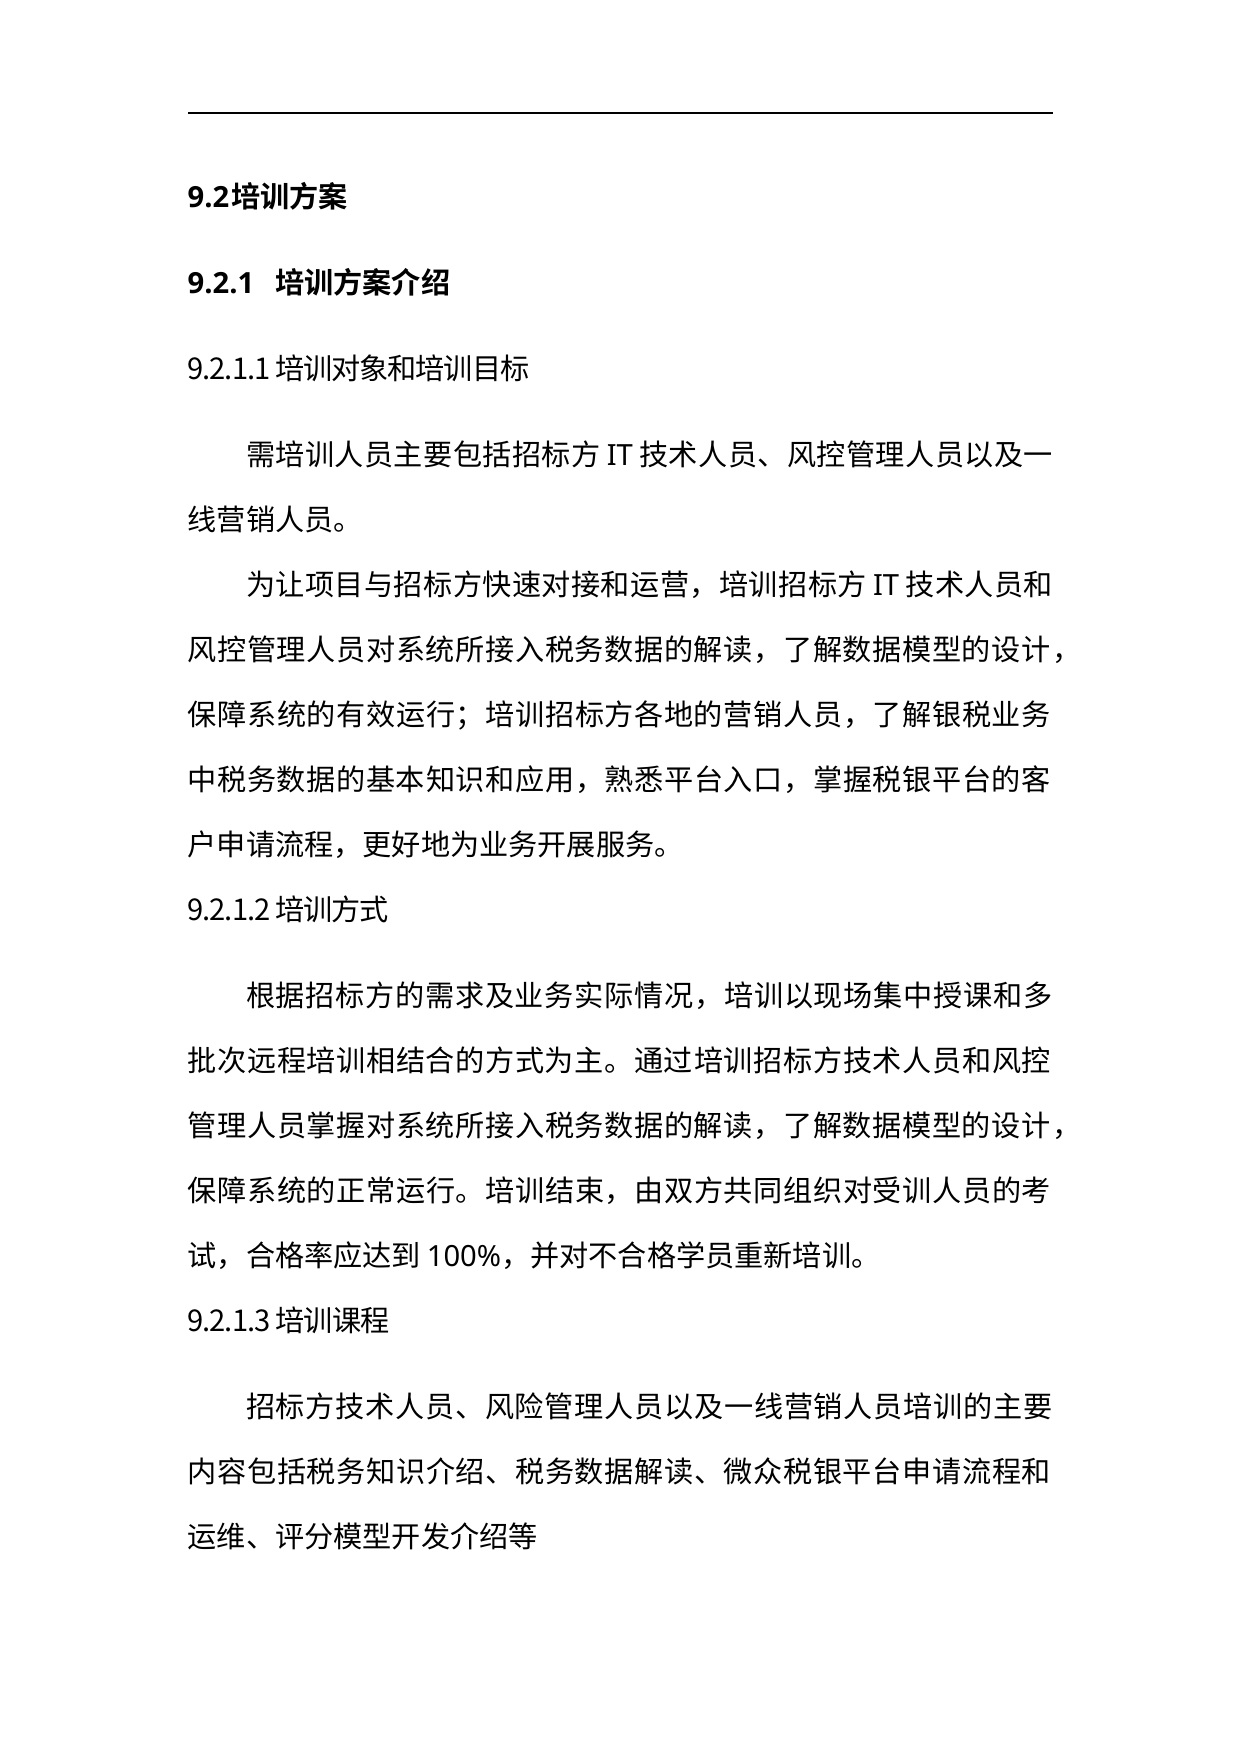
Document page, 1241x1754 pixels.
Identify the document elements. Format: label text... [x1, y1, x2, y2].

list 培训方式 [187, 875, 1053, 940]
subtitle 培训方案 [187, 162, 1053, 227]
subtitle 培训方案介绍 [187, 248, 1053, 313]
text 需培训人员主要包括招标方IT技术人员、风控管理人员以及一线营销人员。 [187, 420, 1053, 550]
list 培训对象和培训目标 [187, 334, 1053, 399]
list 培训课程 [187, 1287, 1053, 1352]
text 根据招标方的需求及业务实际情况，培训以现场集中授课和多批次远程培训相结合的方式为主。通过培训招标方技术人员和风控管理人员掌握对系统所接入税务数据的解读，了解数据模型的设计，保障系统的正常运行。培训结束，由双方共同组织对受训人员的考试，合格率应达到100%，并对不合格学员重新培训。 [187, 962, 1053, 1287]
text 为让项目与招标方快速对接和运营，培训招标方IT技术人员和风控管理人员对系统所接入税务数据的解读，了解数据模型的设计，保障系统的有效运行；培训招标方各地的营销人员，了解银税业务中税务数据的基本知识和应用，熟悉平台入口，掌握税银平台的客户申请流程，更好地为业务开展服务。 [187, 550, 1053, 875]
text 招标方技术人员、风险管理人员以及一线营销人员培训的主要内容包括税务知识介绍、税务数据解读、微众税银平台申请流程和运维、评分模型开发介绍等 [187, 1373, 1053, 1568]
